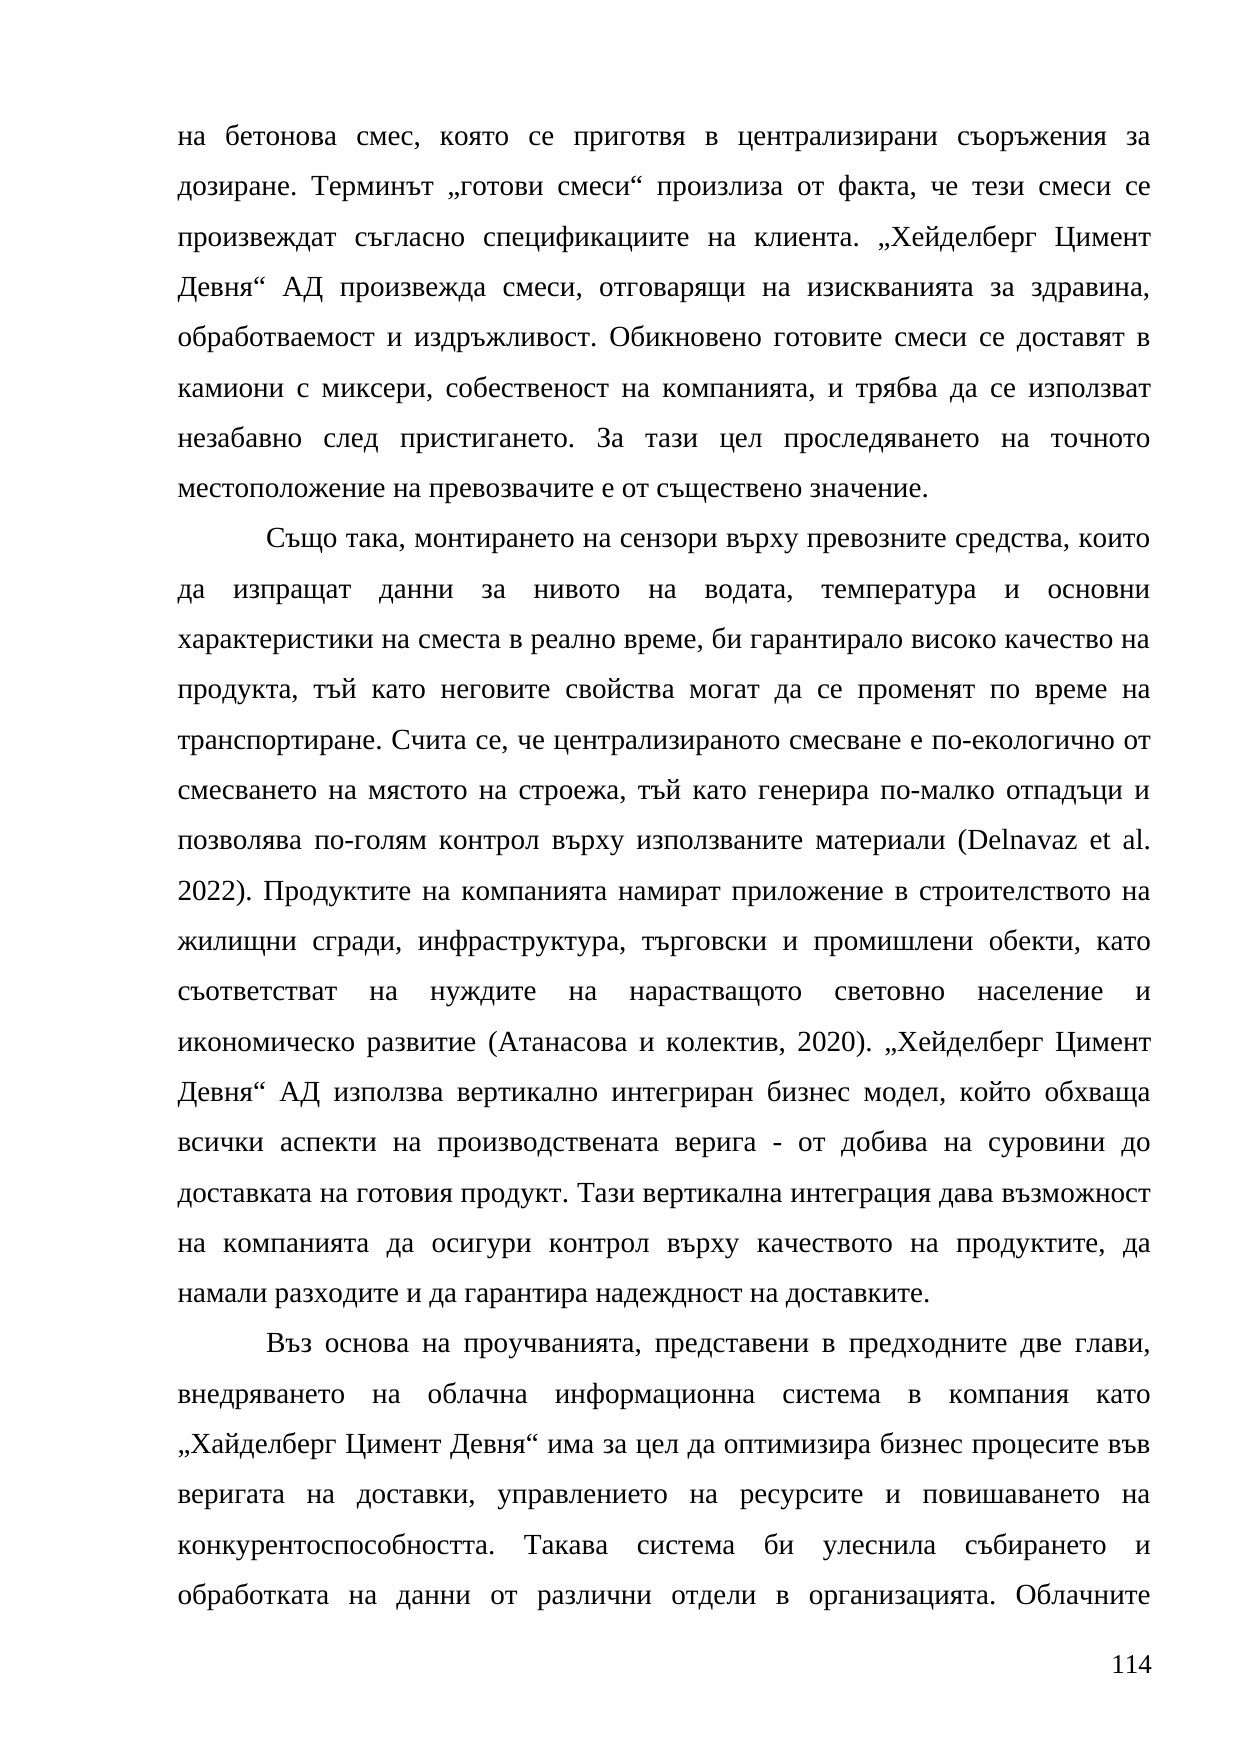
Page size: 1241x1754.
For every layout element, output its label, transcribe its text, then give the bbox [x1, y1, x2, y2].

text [177, 118, 1152, 504]
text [177, 1326, 1152, 1611]
text Също така, монтирането на сензори върху превозните средства, които да изпращат данни за нивото на водата, температура и основни характеристики на сместа в реално време, би гарантирало високо качество на продукта, тъй като неговите свойства могат да се променят по време на транспортиране. Счита се, че централизираното смесване е по-екологично от смесването на мястото на строежа, тъй като генерира по-малко отпадъци и позволява по-голям контрол върху използваните материали (Delnavaz et al. 2022). Продуктите на компанията намират приложение в строителството на жилищни сгради, инфраструктура, търговски и промишлени обекти, като съответстват на нуждите на нарастващото световно население и икономическо развитие (Атанасова и колектив, 2020). „Хейделберг Цимент Девня“ АД използва вертикално интегриран бизнес модел, който обхваща всички аспекти на производствената верига - от добива на суровини до доставката на готовия продукт. Тази вертикална интеграция дава възможност на компанията да осигури контрол върху качеството на продуктите, да намали разходите и да гарантира надеждност на доставките. [177, 521, 1152, 1309]
